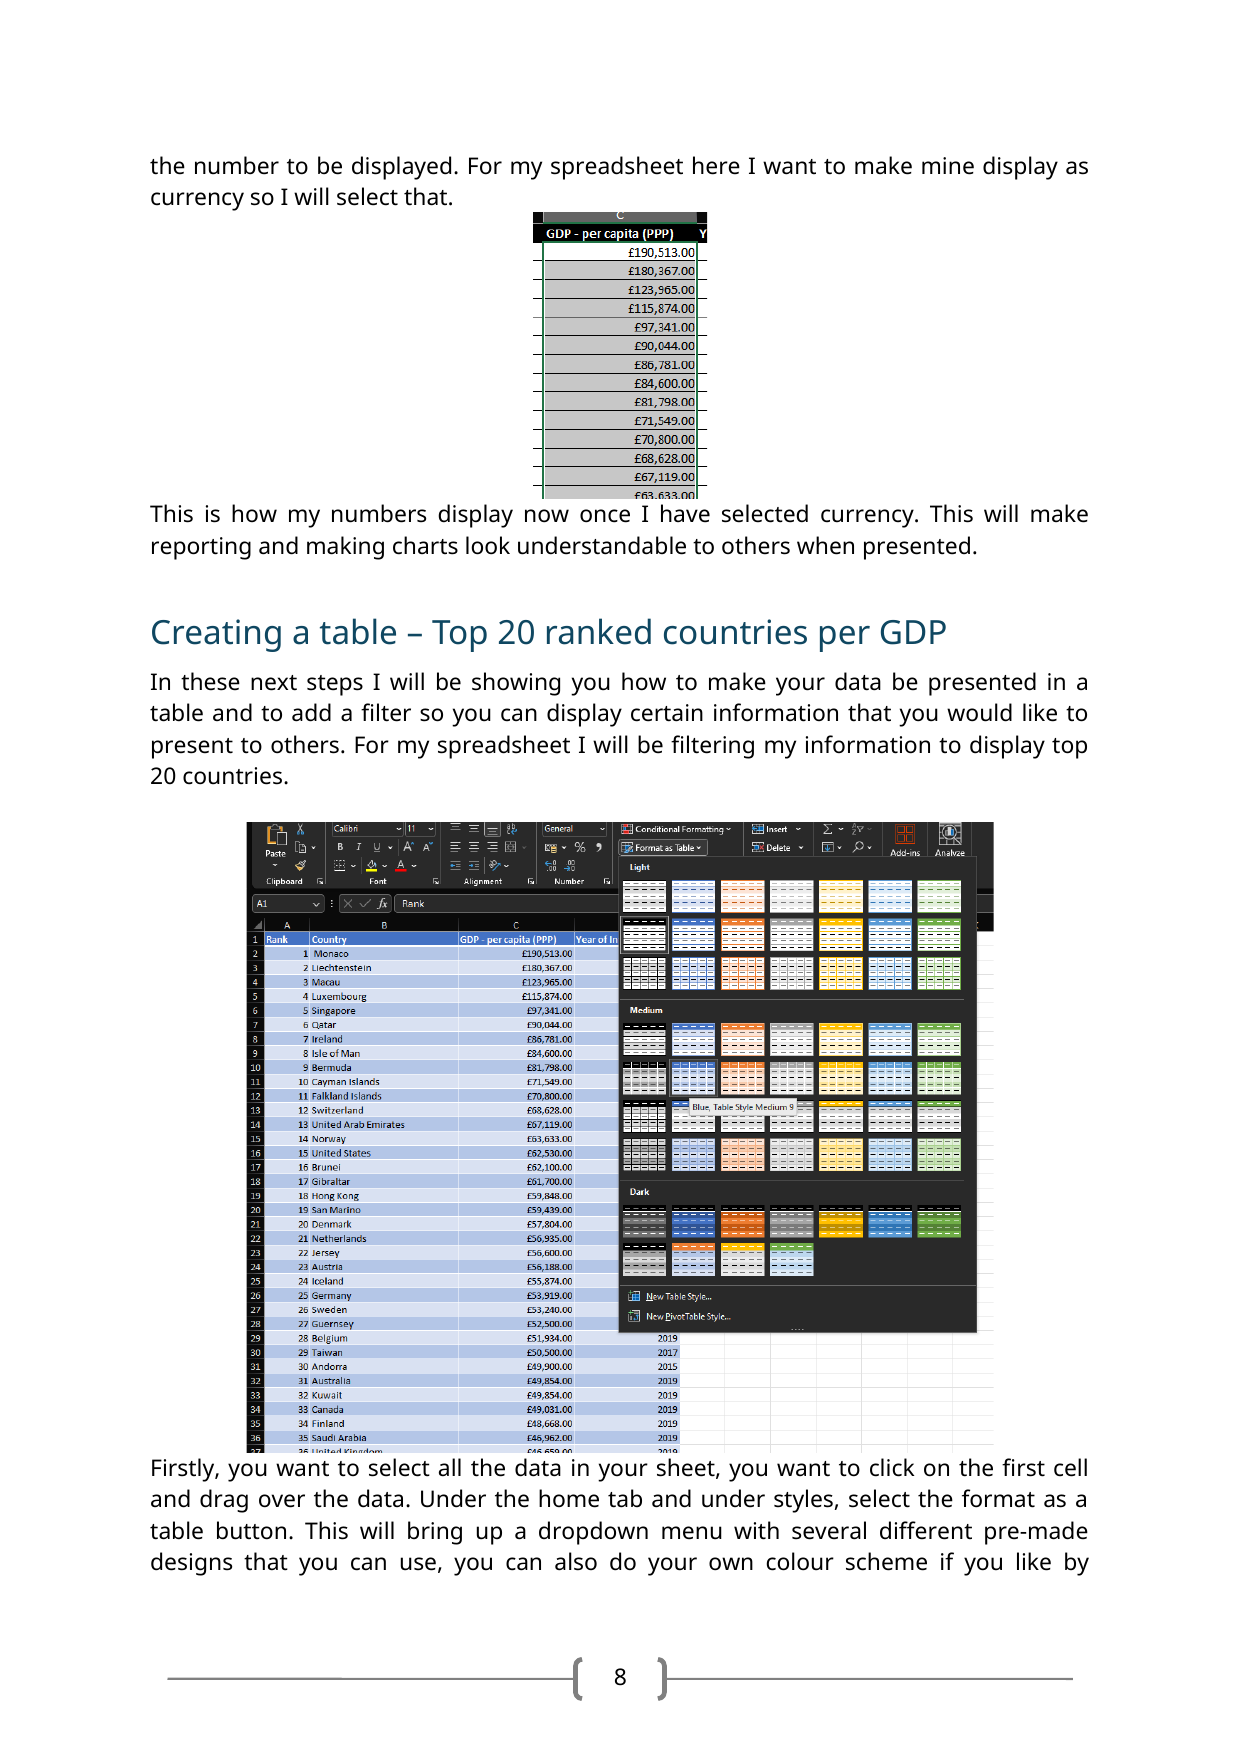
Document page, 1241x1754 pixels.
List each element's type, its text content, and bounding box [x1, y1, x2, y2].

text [150, 1452, 1090, 1577]
picture [246, 822, 994, 1453]
text This is how my numbers display now once I have selected currency. This will make reporting and making charts look understandable to others when presented. [150, 498, 1090, 561]
picture [533, 212, 708, 499]
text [150, 150, 1090, 212]
subtitle Creating a table – Top 20 ranked countries per GDP [150, 609, 1090, 654]
text In these next steps I will be showing you how to make your data be presented in a table and to add a filter so you can display certain information that you would like to present to others. For my spreadsheet I will be filtering my information to display top 20 countries. [150, 666, 1090, 791]
